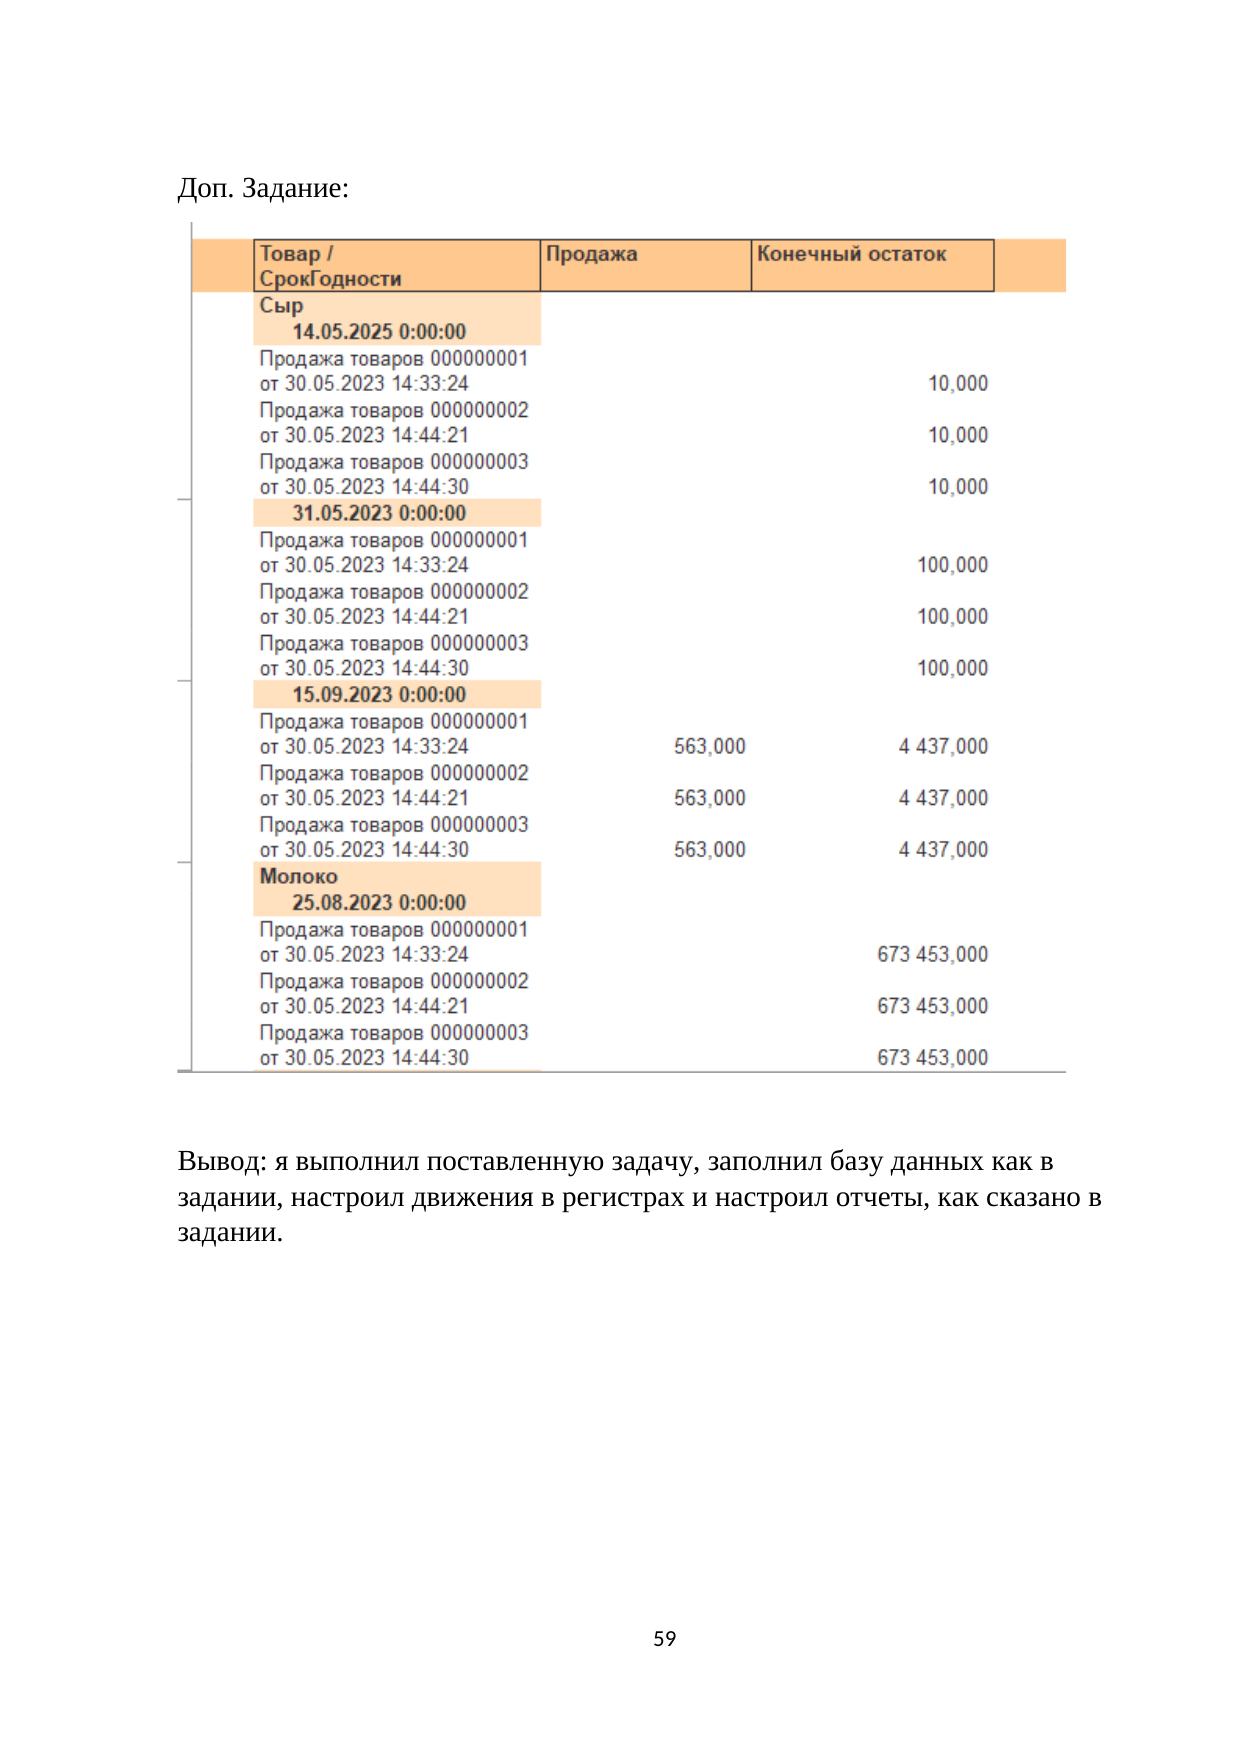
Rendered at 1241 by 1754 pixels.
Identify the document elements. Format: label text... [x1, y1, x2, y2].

text Доп. Задание: [177, 170, 1152, 204]
picture [177, 222, 1067, 1073]
text Вывод: я выполнил поставленную задачу, заполнил базу данных как в задании, настроил движения в регистрах и настроил отчеты, как сказано в задании. [177, 1143, 1152, 1248]
